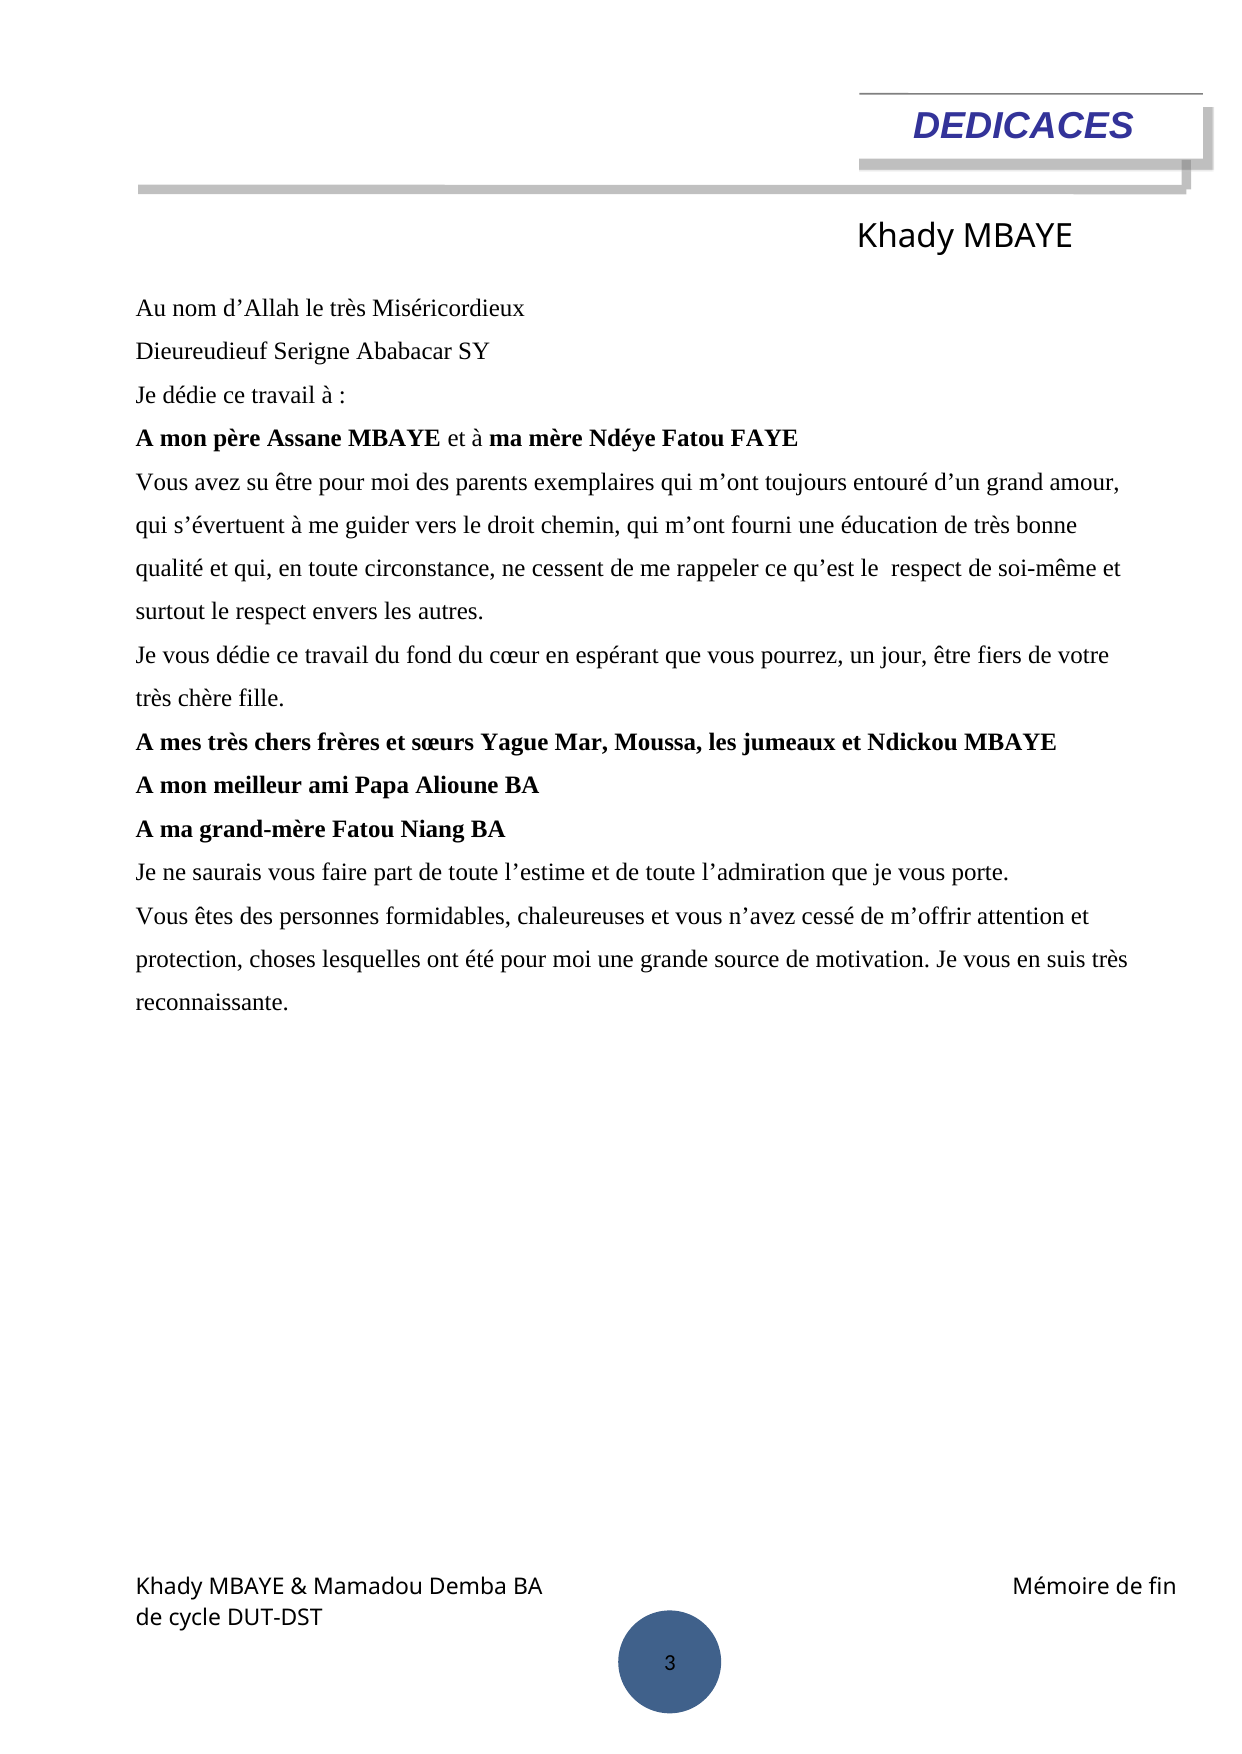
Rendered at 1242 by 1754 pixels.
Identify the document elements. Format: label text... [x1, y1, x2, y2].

text Khady MBAYE [725, 211, 1204, 257]
text Je ne saurais vous faire part de toute l’estime et de toute l’admiration que je vous porte. [135, 857, 1130, 886]
text A mes très chers frères et sœurs Yague Mar, Moussa, les jumeaux et Ndickou MBAYE [135, 727, 1130, 755]
text Dieureudieuf Serigne Ababacar SY [135, 336, 1130, 365]
text Vous êtes des personnes formidables, chaleureuses et vous n’avez cessé de m’offrir attention et protection, choses lesquelles ont été pour moi une grande source de motivation. Je vous en suis très reconnaissante. [135, 901, 1130, 1016]
text Vous avez su être pour moi des parents exemplaires qui m’ont toujours entouré d’un grand amour, qui s’évertuent à me guider vers le droit chemin, qui m’ont fourni une éducation de très bonne qualité et qui, en toute circonstance, ne cessent de me rappeler ce qu’est le respect de soi-même et surtout le respect envers les autres. [135, 467, 1130, 625]
text Je vous dédie ce travail du fond du cœur en espérant que vous pourrez, un jour, être fiers de votre très chère fille. [135, 640, 1130, 712]
text Je dédie ce travail à : [135, 380, 1130, 409]
text A ma grand-mère Fatou Niang BA [135, 814, 1130, 842]
text Au nom d’Allah le très Miséricordieux [135, 293, 1130, 322]
text A mon meilleur ami Papa Alioune BA [135, 770, 1130, 799]
text A mon père Assane MBAYE et à ma mère Ndéye Fatou FAYE [135, 423, 1130, 452]
